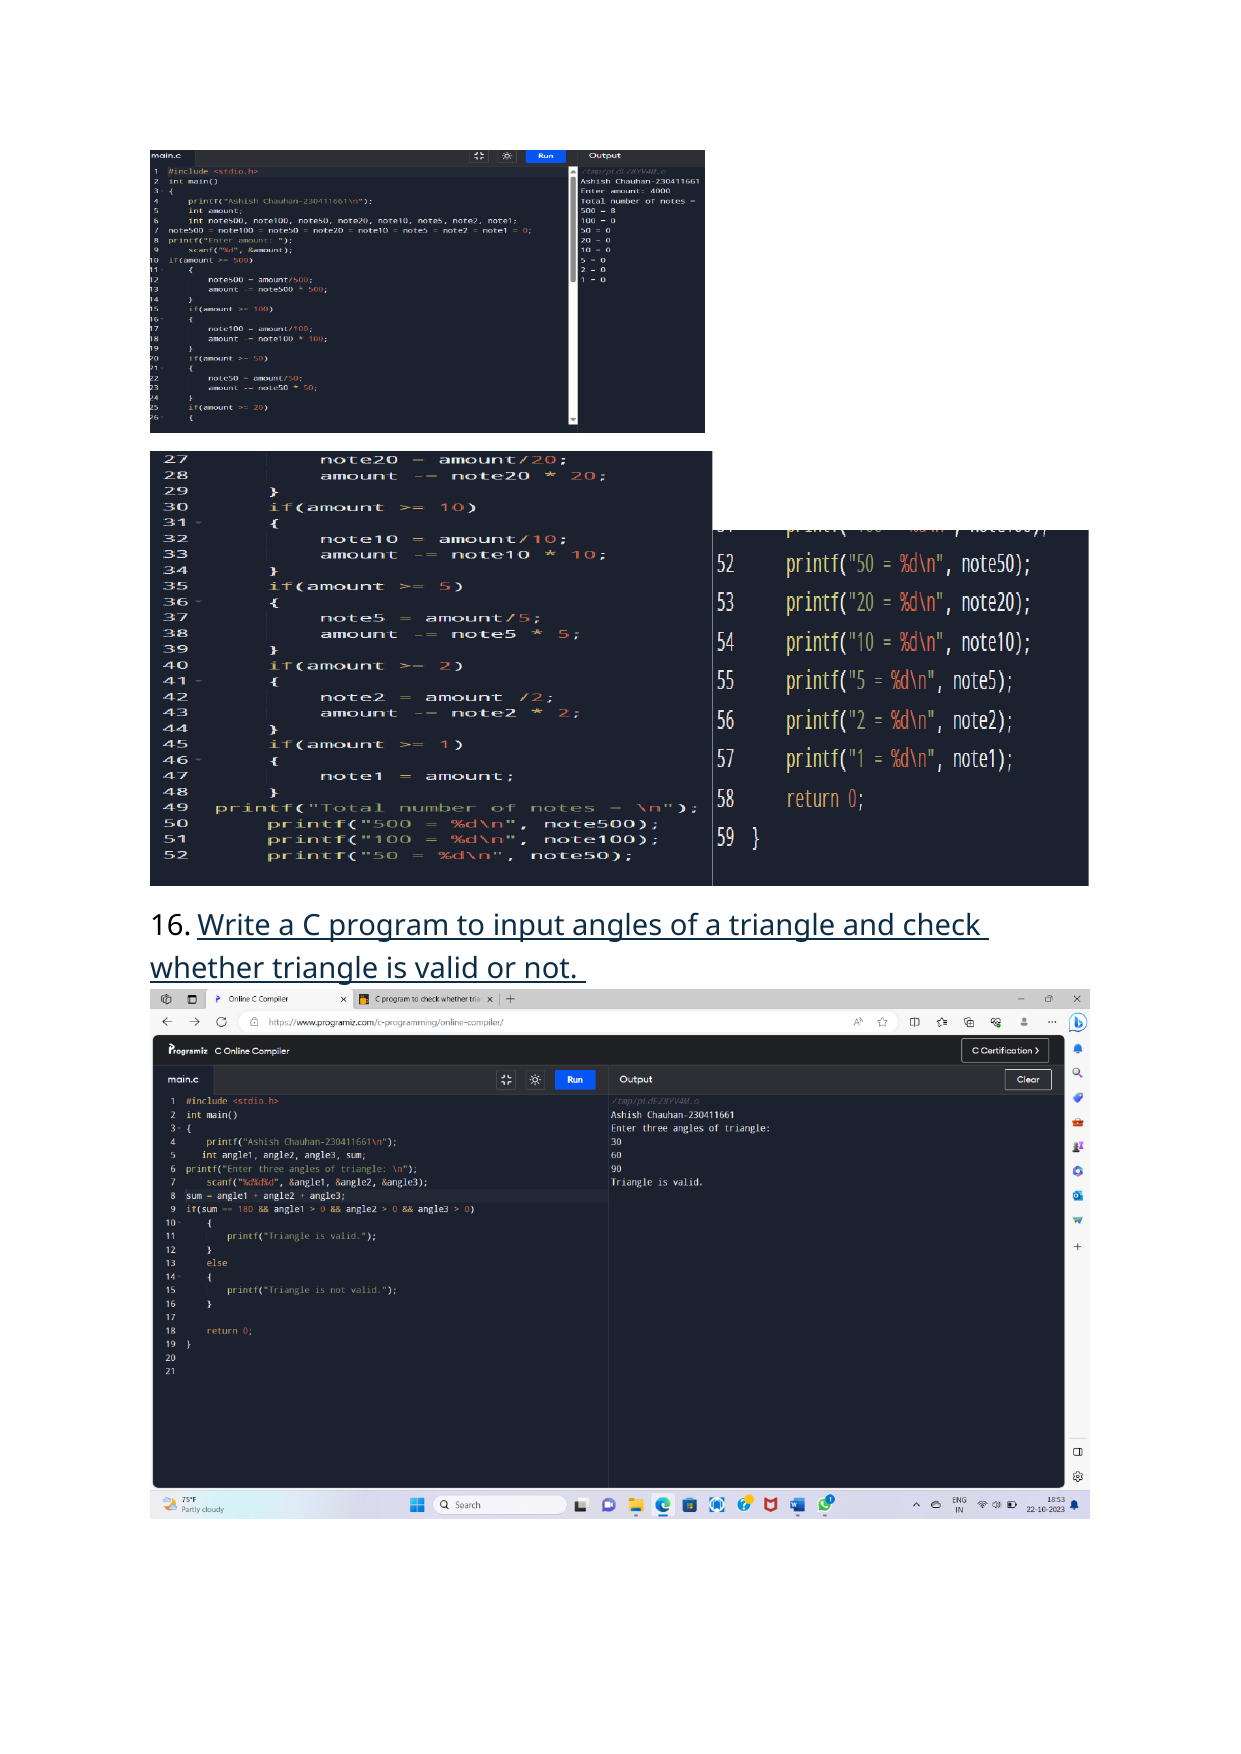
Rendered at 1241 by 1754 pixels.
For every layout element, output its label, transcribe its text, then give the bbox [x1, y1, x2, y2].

text 16. Write a C program to input angles of a triangle and check whether triangle is valid or not. [150, 904, 1090, 989]
picture [150, 989, 1091, 1519]
picture [150, 451, 1089, 886]
picture [150, 150, 705, 433]
